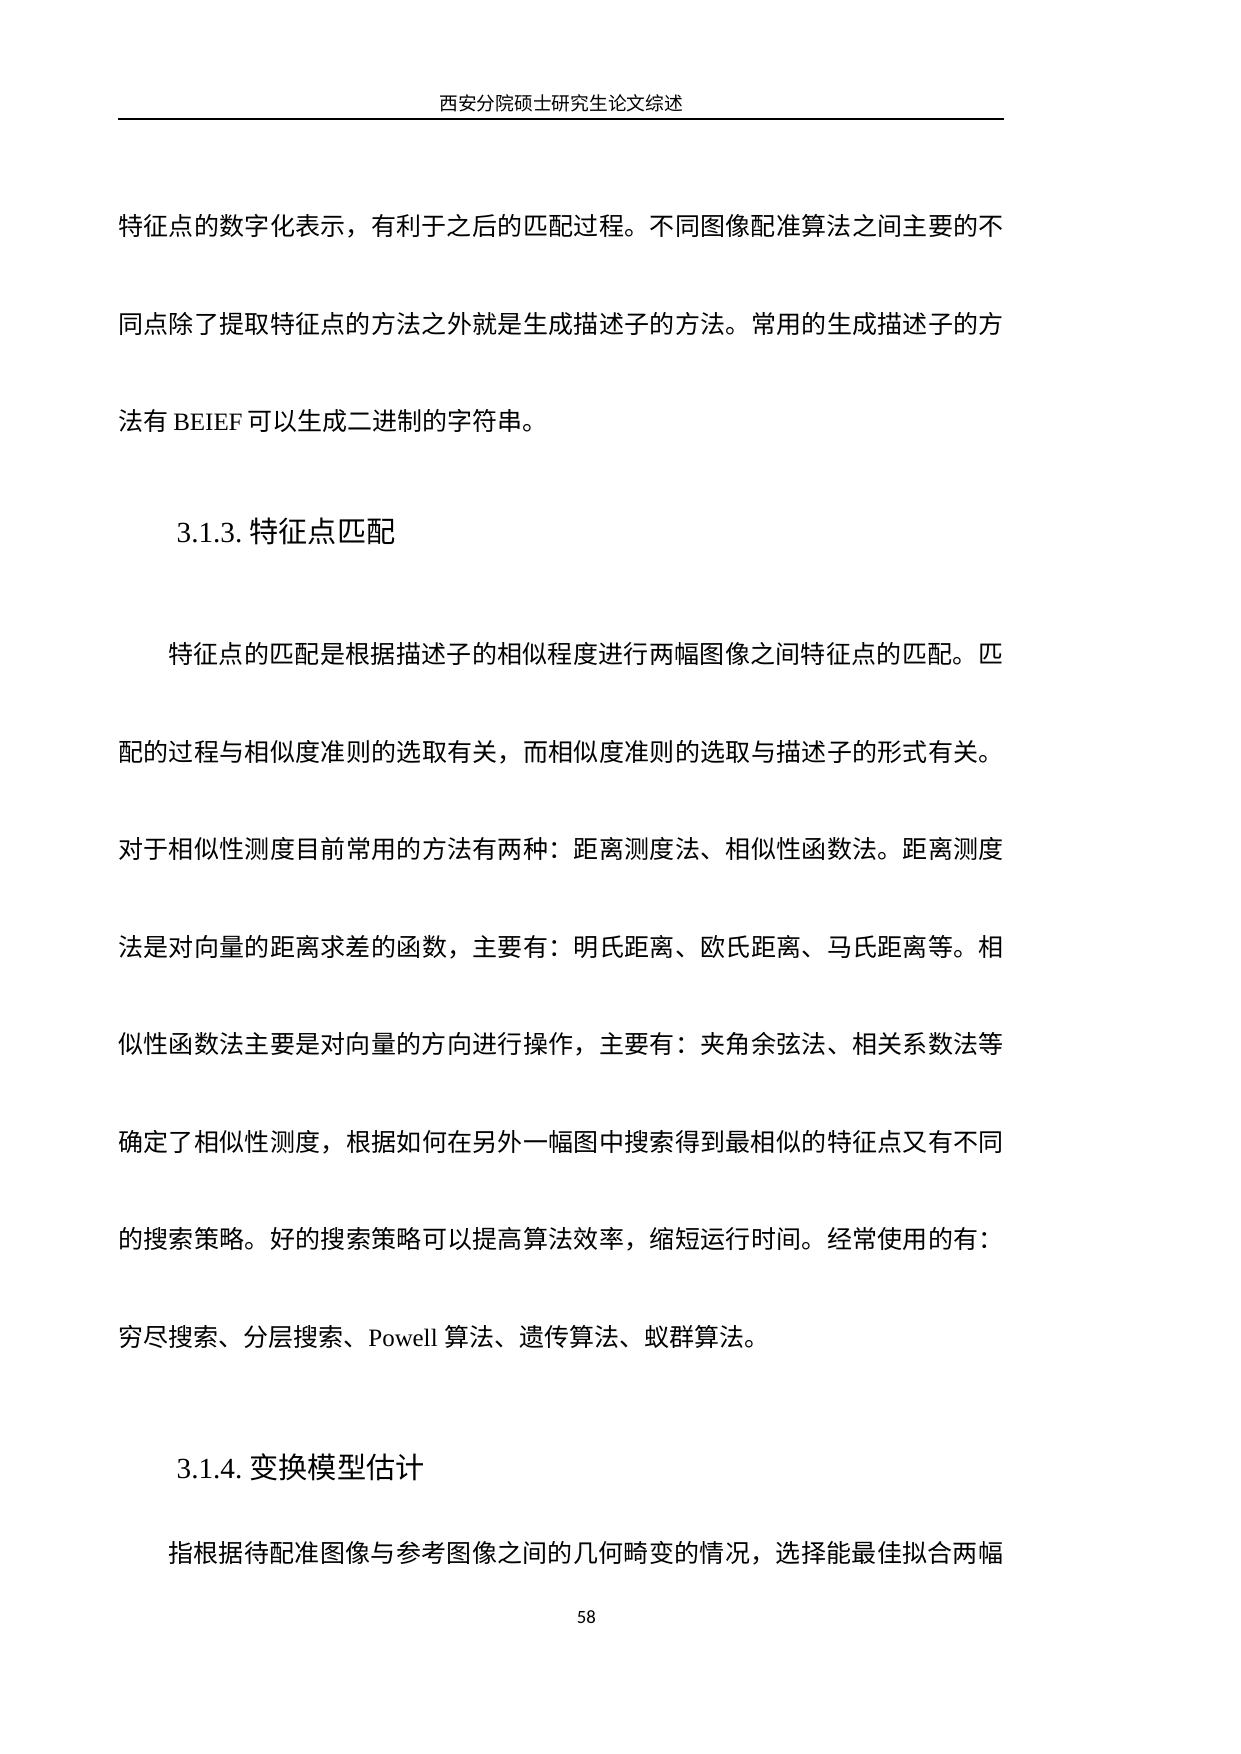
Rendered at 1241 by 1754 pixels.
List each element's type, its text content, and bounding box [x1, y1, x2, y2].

text 特征点的匹配是根据描述子的相似程度进行两幅图像之间特征点的匹配。匹配的过程与相似度准则的选取有关，而相似度准则的选取与描述子的形式有关。对于相似性测度目前常用的方法有两种：距离测度法、相似性函数法。距离测度法是对向量的距离求差的函数，主要有：明氏距离、欧氏距离、马氏距离等。相似性函数法主要是对向量的方向进行操作，主要有：夹角余弦法、相关系数法等。确定了相似性测度，根据如何在另外一幅图中搜索得到最相似的特征点又有不同的搜索策略。好的搜索策略可以提高算法效率，缩短运行时间。经常使用的有：穷尽搜索、分层搜索、Powell 算法、遗传算法、蚁群算法。 [118, 620, 1004, 1368]
text 3.1.4. 变换模型估计 [118, 1433, 1004, 1498]
subtitle 3.1.3. 特征点匹配 [118, 497, 1004, 562]
